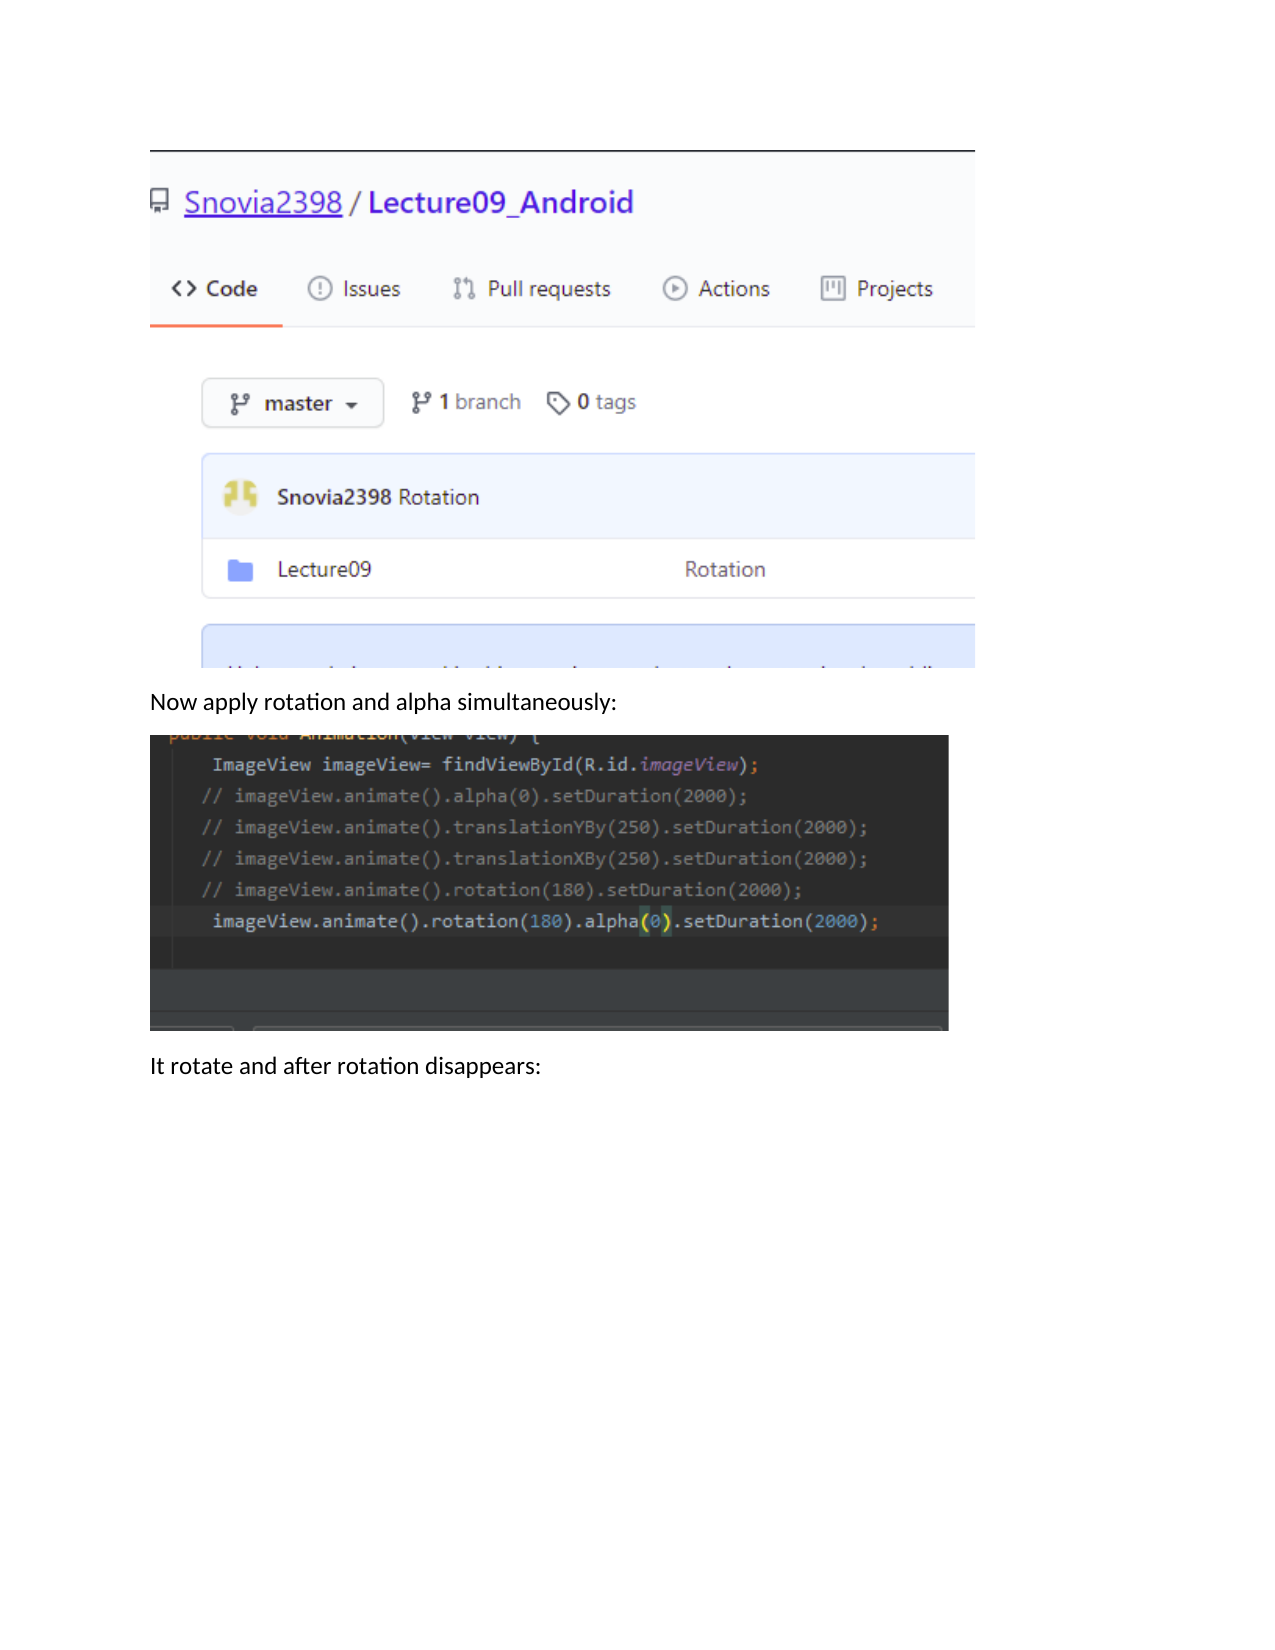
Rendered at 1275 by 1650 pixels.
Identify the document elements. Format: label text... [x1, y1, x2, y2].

picture [150, 150, 976, 668]
text Now apply rotation and alpha simultaneously: [150, 686, 1125, 717]
picture [150, 735, 949, 1031]
text It rotate and after rotation disappears: [150, 1050, 1125, 1080]
